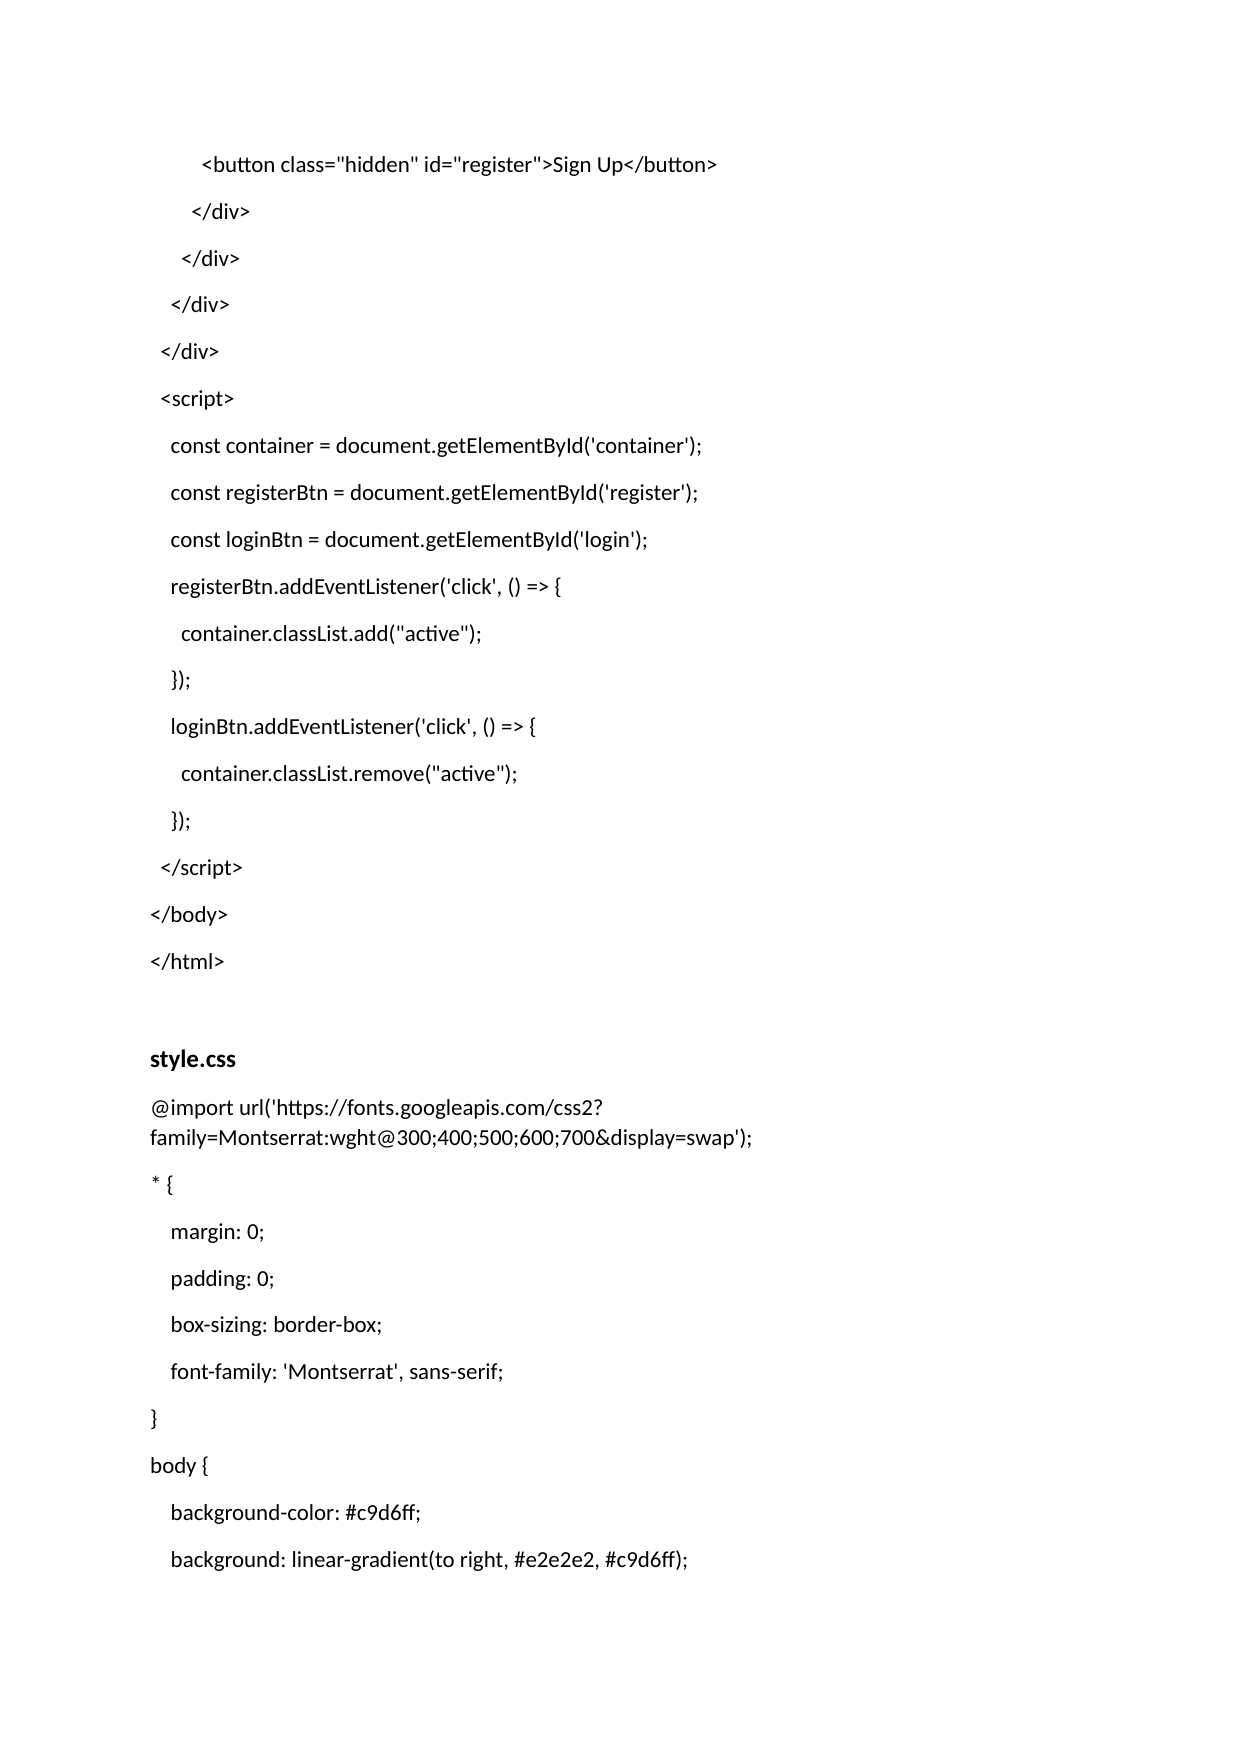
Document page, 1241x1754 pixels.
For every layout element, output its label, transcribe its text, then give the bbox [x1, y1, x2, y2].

text margin: 0; [150, 1217, 1090, 1245]
text style.css [150, 1043, 1090, 1074]
text container.classList.add("active"); [150, 619, 1090, 647]
text </div> [150, 291, 1090, 319]
text </body> [150, 900, 1090, 928]
text font-family: 'Montserrat', sans-serif; [150, 1357, 1090, 1386]
text const registerBtn = document.getElementById('register'); [150, 478, 1090, 506]
text </html> [150, 947, 1090, 975]
text * { [150, 1170, 1090, 1198]
text padding: 0; [150, 1264, 1090, 1292]
text </div> [150, 337, 1090, 366]
text }); [150, 806, 1090, 834]
text <button class="hidden" id="register">Sign Up</button> [150, 150, 1090, 178]
text registerBtn.addEventListener('click', () => { [150, 572, 1090, 600]
text <script> [150, 384, 1090, 412]
text </div> [150, 244, 1090, 272]
text box-sizing: border-box; [150, 1311, 1090, 1339]
text </div> [150, 197, 1090, 225]
text }); [150, 666, 1090, 694]
text @import url('https://fonts.googleapis.com/css2?family=Montserrat:wght@300;400;500;600;700&display=swap'); [150, 1093, 1090, 1151]
text background-color: #c9d6ff; [150, 1498, 1090, 1526]
text body { [150, 1451, 1090, 1479]
text const container = document.getElementById('container'); [150, 431, 1090, 459]
text } [150, 1404, 1090, 1432]
text </script> [150, 853, 1090, 881]
text loginBtn.addEventListener('click', () => { [150, 712, 1090, 741]
text container.classList.remove("active"); [150, 759, 1090, 787]
text const loginBtn = document.getElementById('login'); [150, 525, 1090, 553]
text background: linear-gradient(to right, #e2e2e2, #c9d6ff); [150, 1545, 1090, 1573]
